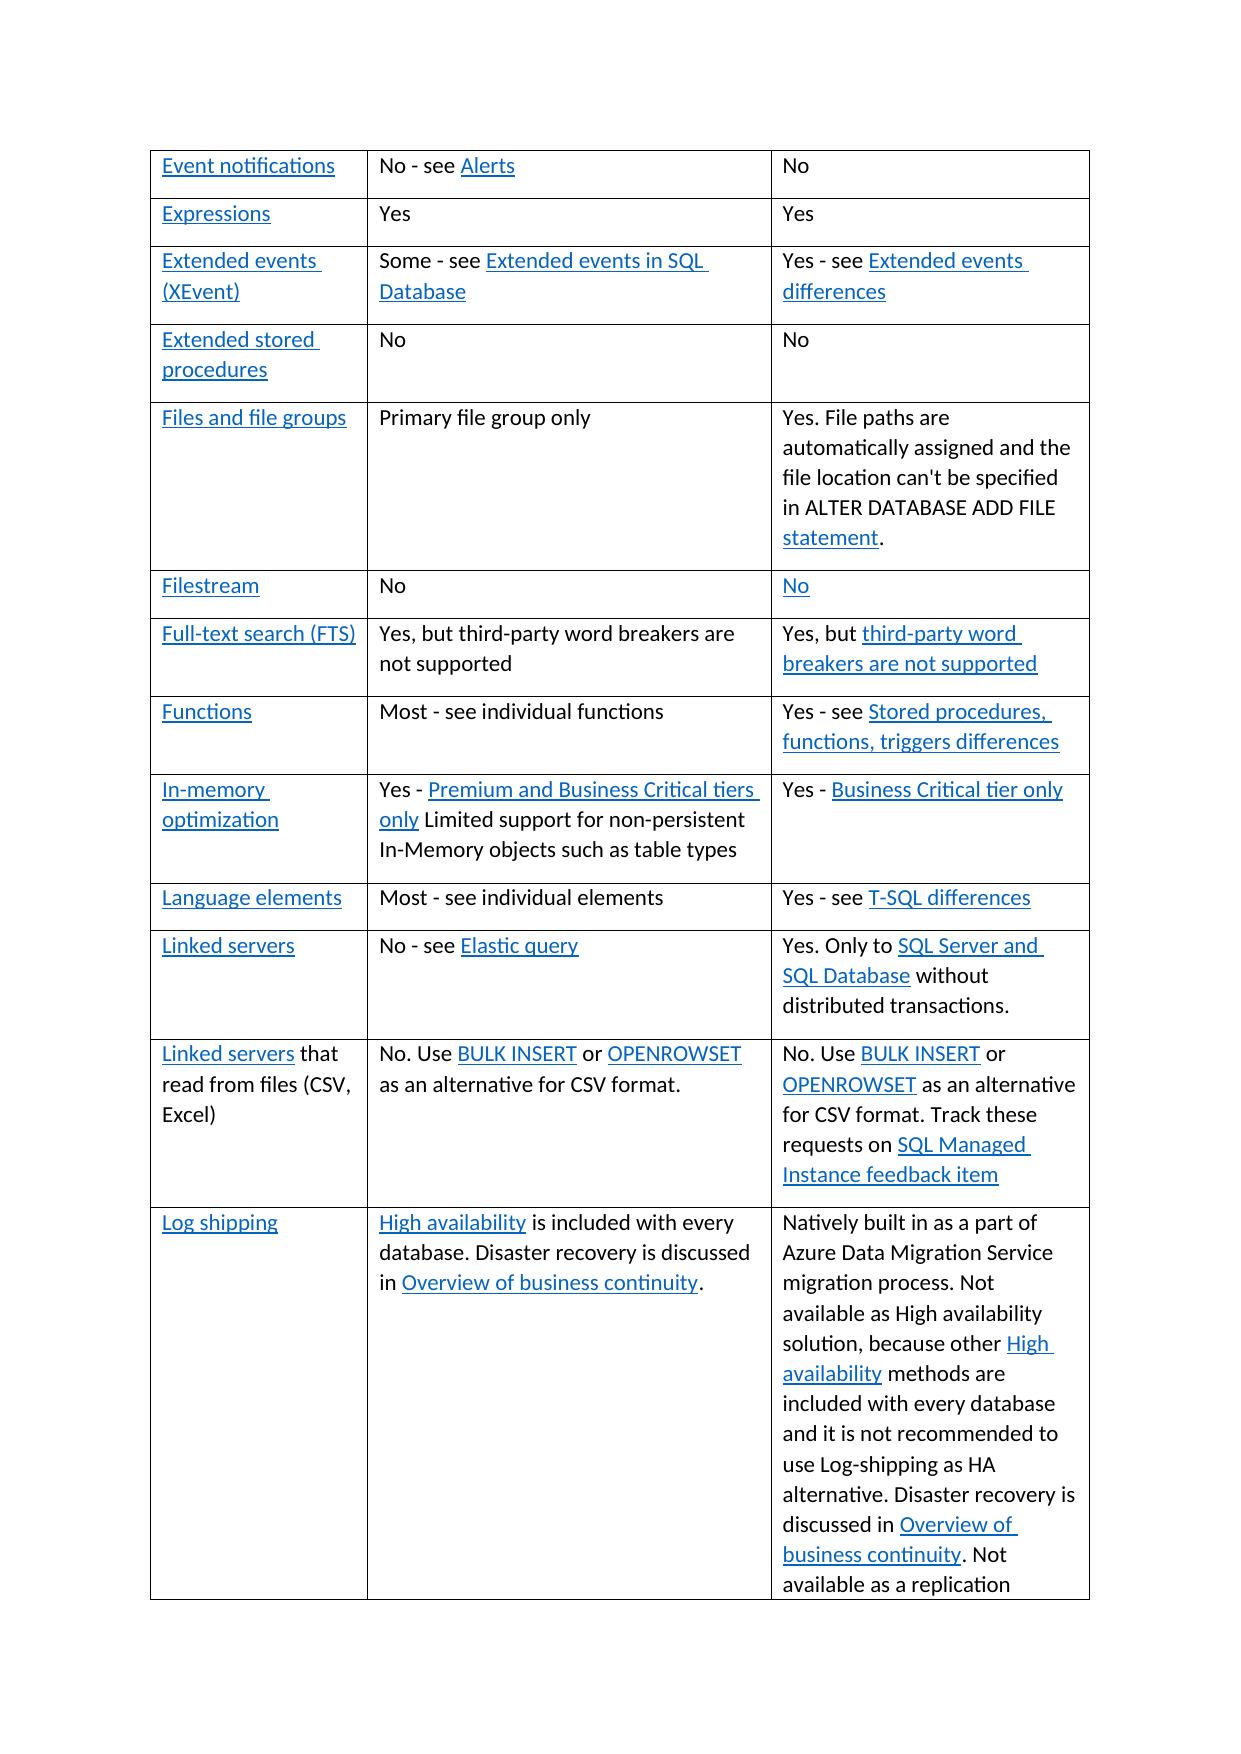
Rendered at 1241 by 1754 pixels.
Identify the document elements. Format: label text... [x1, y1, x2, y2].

table_cell Some - see Extended events in SQL Database [368, 247, 771, 324]
table_cell Yes - see Stored procedures, functions, triggers differences [772, 697, 1089, 774]
table_cell Filestream [151, 571, 367, 618]
table_cell No. Use BULK INSERT or OPENROWSET as an alternative for CSV format. Track these requests on SQL Managed Instance feedback item [772, 1040, 1089, 1207]
table_cell Linked servers that read from files (CSV, Excel) [151, 1040, 367, 1207]
table_cell Language elements [151, 884, 367, 930]
table_cell In-memory optimization [151, 775, 367, 882]
table_cell Yes - see Extended events differences [772, 247, 1089, 324]
table_cell Log shipping [151, 1208, 367, 1599]
table_cell Yes - Business Critical tier only [772, 775, 1089, 882]
table_cell Primary file group only [368, 403, 771, 570]
table_cell No - see Alerts [368, 151, 771, 198]
table_cell No [772, 151, 1089, 198]
table_cell Extended stored procedures [151, 325, 367, 402]
table_cell Extended events (XEvent) [151, 247, 367, 324]
table_cell Linked servers [151, 931, 367, 1038]
table_cell Most - see individual elements [368, 884, 771, 930]
table_cell No [772, 325, 1089, 402]
table_cell Most - see individual functions [368, 697, 771, 774]
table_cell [368, 1208, 771, 1599]
table_cell Files and file groups [151, 403, 367, 570]
table_cell Yes, but third-party word breakers are not supported [772, 619, 1089, 696]
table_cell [772, 1208, 1089, 1599]
table_cell Yes - Premium and Business Critical tiers only Limited support for non-persistent In-Memory objects such as table types [368, 775, 771, 882]
table_cell No [368, 325, 771, 402]
table_cell Functions [151, 697, 367, 774]
table_cell Yes [368, 199, 771, 246]
table_cell No - see Elastic query [368, 931, 771, 1038]
table_cell Event notifications [151, 151, 367, 198]
table_cell Yes - see T-SQL differences [772, 884, 1089, 930]
table_cell Yes. Only to SQL Server and SQL Database without distributed transactions. [772, 931, 1089, 1038]
table_cell No [368, 571, 771, 618]
table_cell Expressions [151, 199, 367, 246]
table_cell Full-text search (FTS) [151, 619, 367, 696]
table_cell Yes [772, 199, 1089, 246]
table_cell No. Use BULK INSERT or OPENROWSET as an alternative for CSV format. [368, 1040, 771, 1207]
table_cell No [772, 571, 1089, 618]
table_cell Yes. File paths are automatically assigned and the file location can't be specified in ALTER DATABASE ADD FILE statement. [772, 403, 1089, 570]
table_cell Yes, but third-party word breakers are not supported [368, 619, 771, 696]
